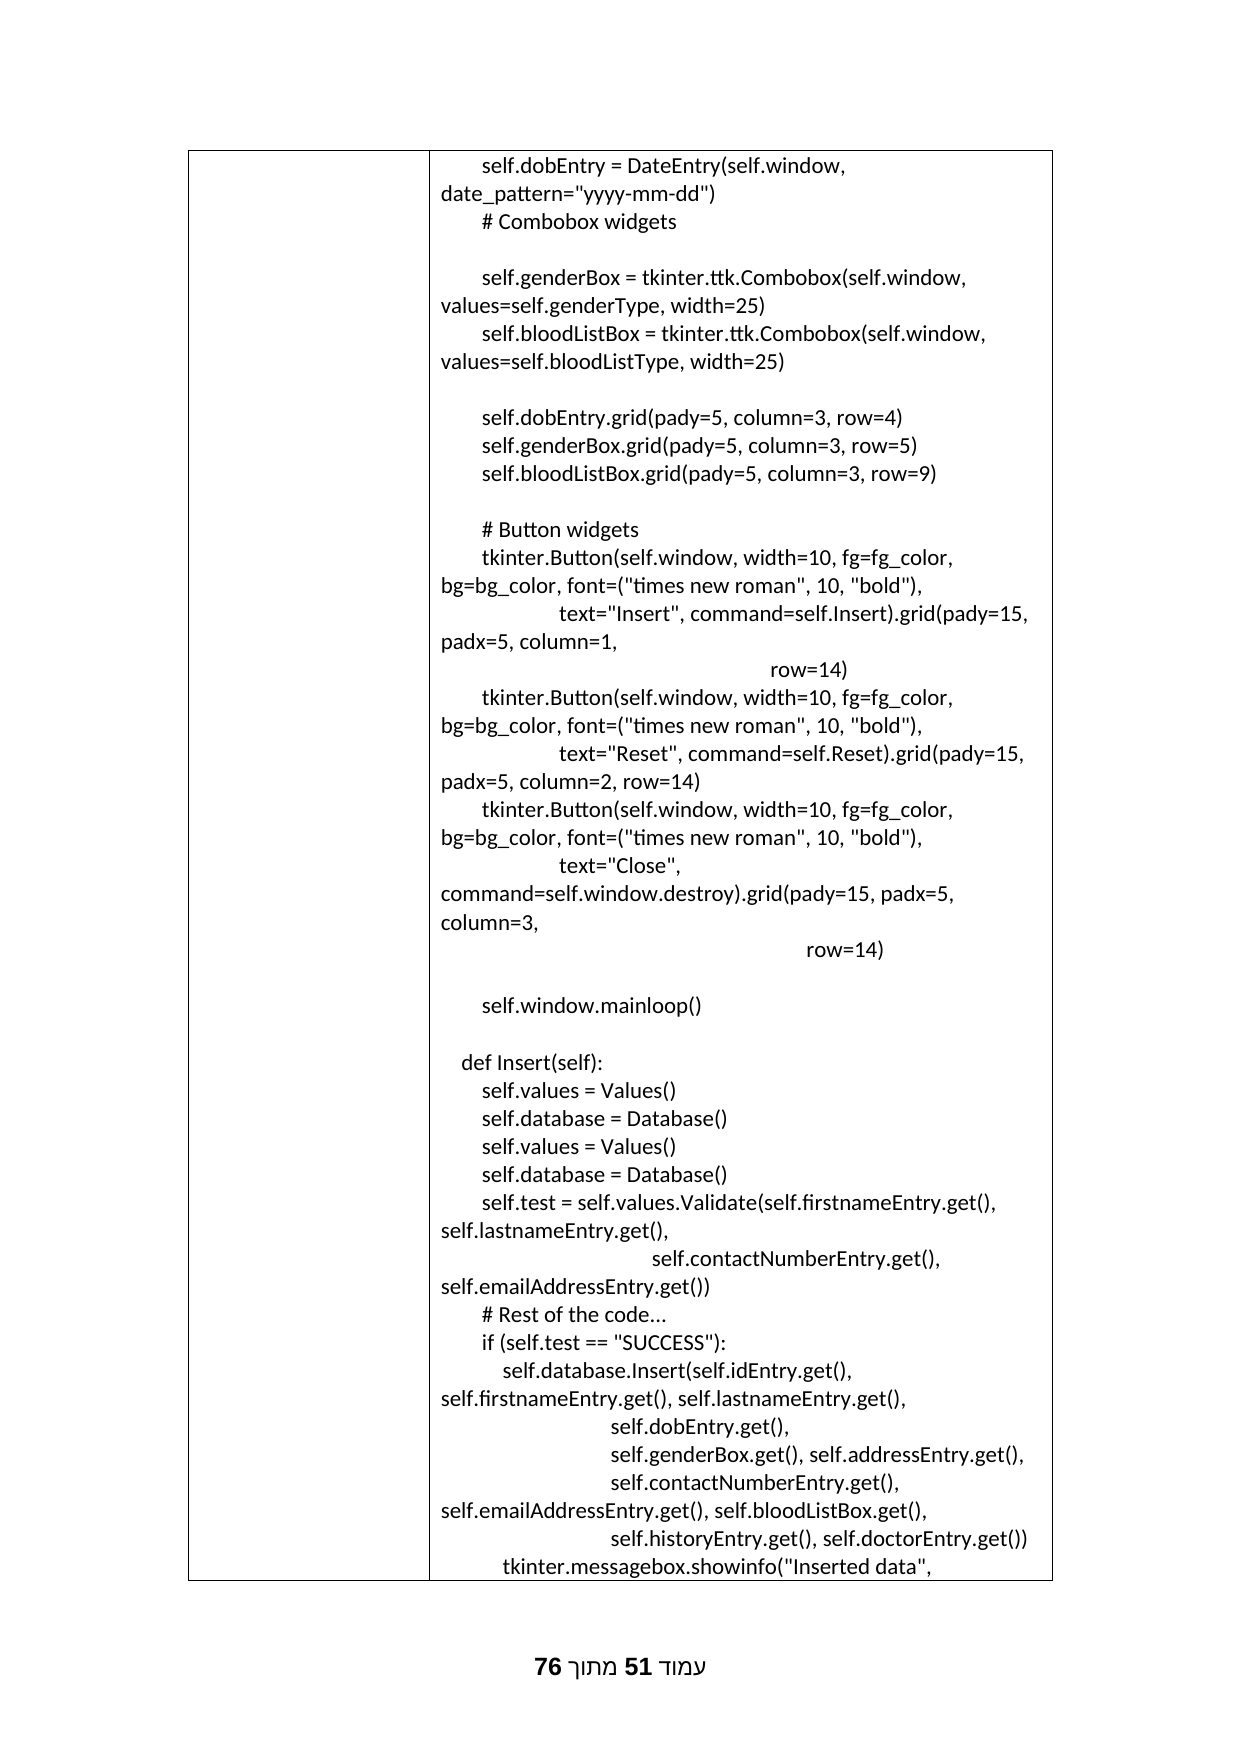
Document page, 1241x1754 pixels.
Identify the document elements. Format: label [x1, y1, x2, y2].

table_cell [189, 151, 429, 1580]
table_cell [430, 151, 1052, 1580]
